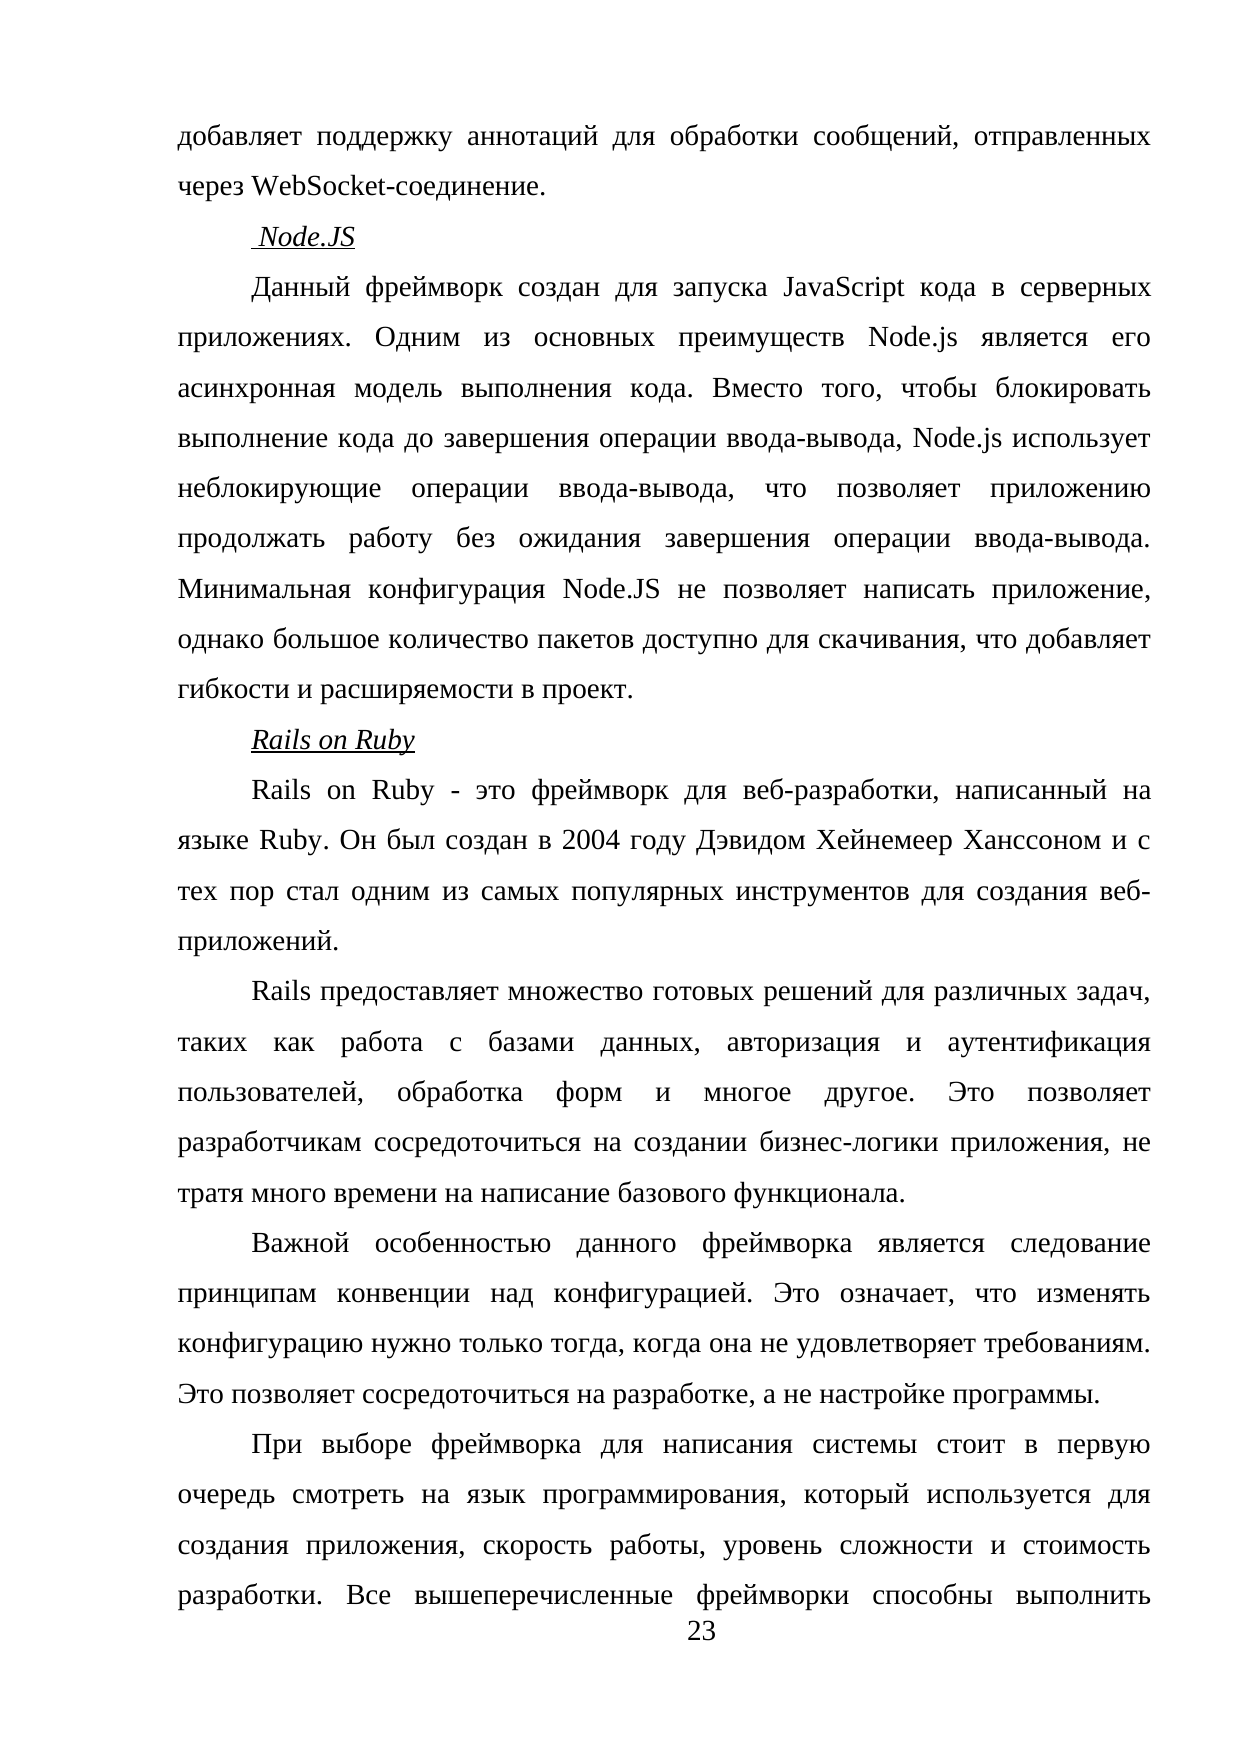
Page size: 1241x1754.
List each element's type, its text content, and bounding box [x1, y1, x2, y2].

text Важной особенностью данного фреймворка является следование принципам конвенции над конфигурацией. Это означает, что изменять конфигурацию нужно только тогда, когда она не удовлетворяет требованиям. Это позволяет сосредоточиться на разработке, а не настройке программы. [177, 1225, 1152, 1409]
text Rails on Ruby [177, 722, 1152, 755]
text Rails on Ruby - это фреймворк для веб-разработки, написанный на языке Ruby. Он был создан в 2004 году Дэвидом Хейнемеер Ханссоном и с тех пор стал одним из самых популярных инструментов для создания веб-приложений. [177, 772, 1152, 957]
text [177, 1426, 1152, 1611]
text Rails предоставляет множество готовых решений для различных задач, таких как работа с базами данных, авторизация и аутентификация пользователей, обработка форм и многое другое. Это позволяет разработчикам сосредоточиться на создании бизнес-логики приложения, не тратя много времени на написание базового функционала. [177, 973, 1152, 1208]
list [177, 118, 1152, 202]
text Данный фреймворк создан для запуска JavaScript кода в серверных приложениях. Одним из основных преимуществ Node.js является его асинхронная модель выполнения кода. Вместо того, чтобы блокировать выполнение кода до завершения операции ввода-вывода, Node.js использует неблокирующие операции ввода-вывода, что позволяет приложению продолжать работу без ожидания завершения операции ввода-вывода. Минимальная конфигурация Node.JS не позволяет написать приложение, однако большое количество пакетов доступно для скачивания, что добавляет гибкости и расширяемости в проект. [177, 269, 1152, 705]
text Node.JS [177, 219, 1152, 252]
